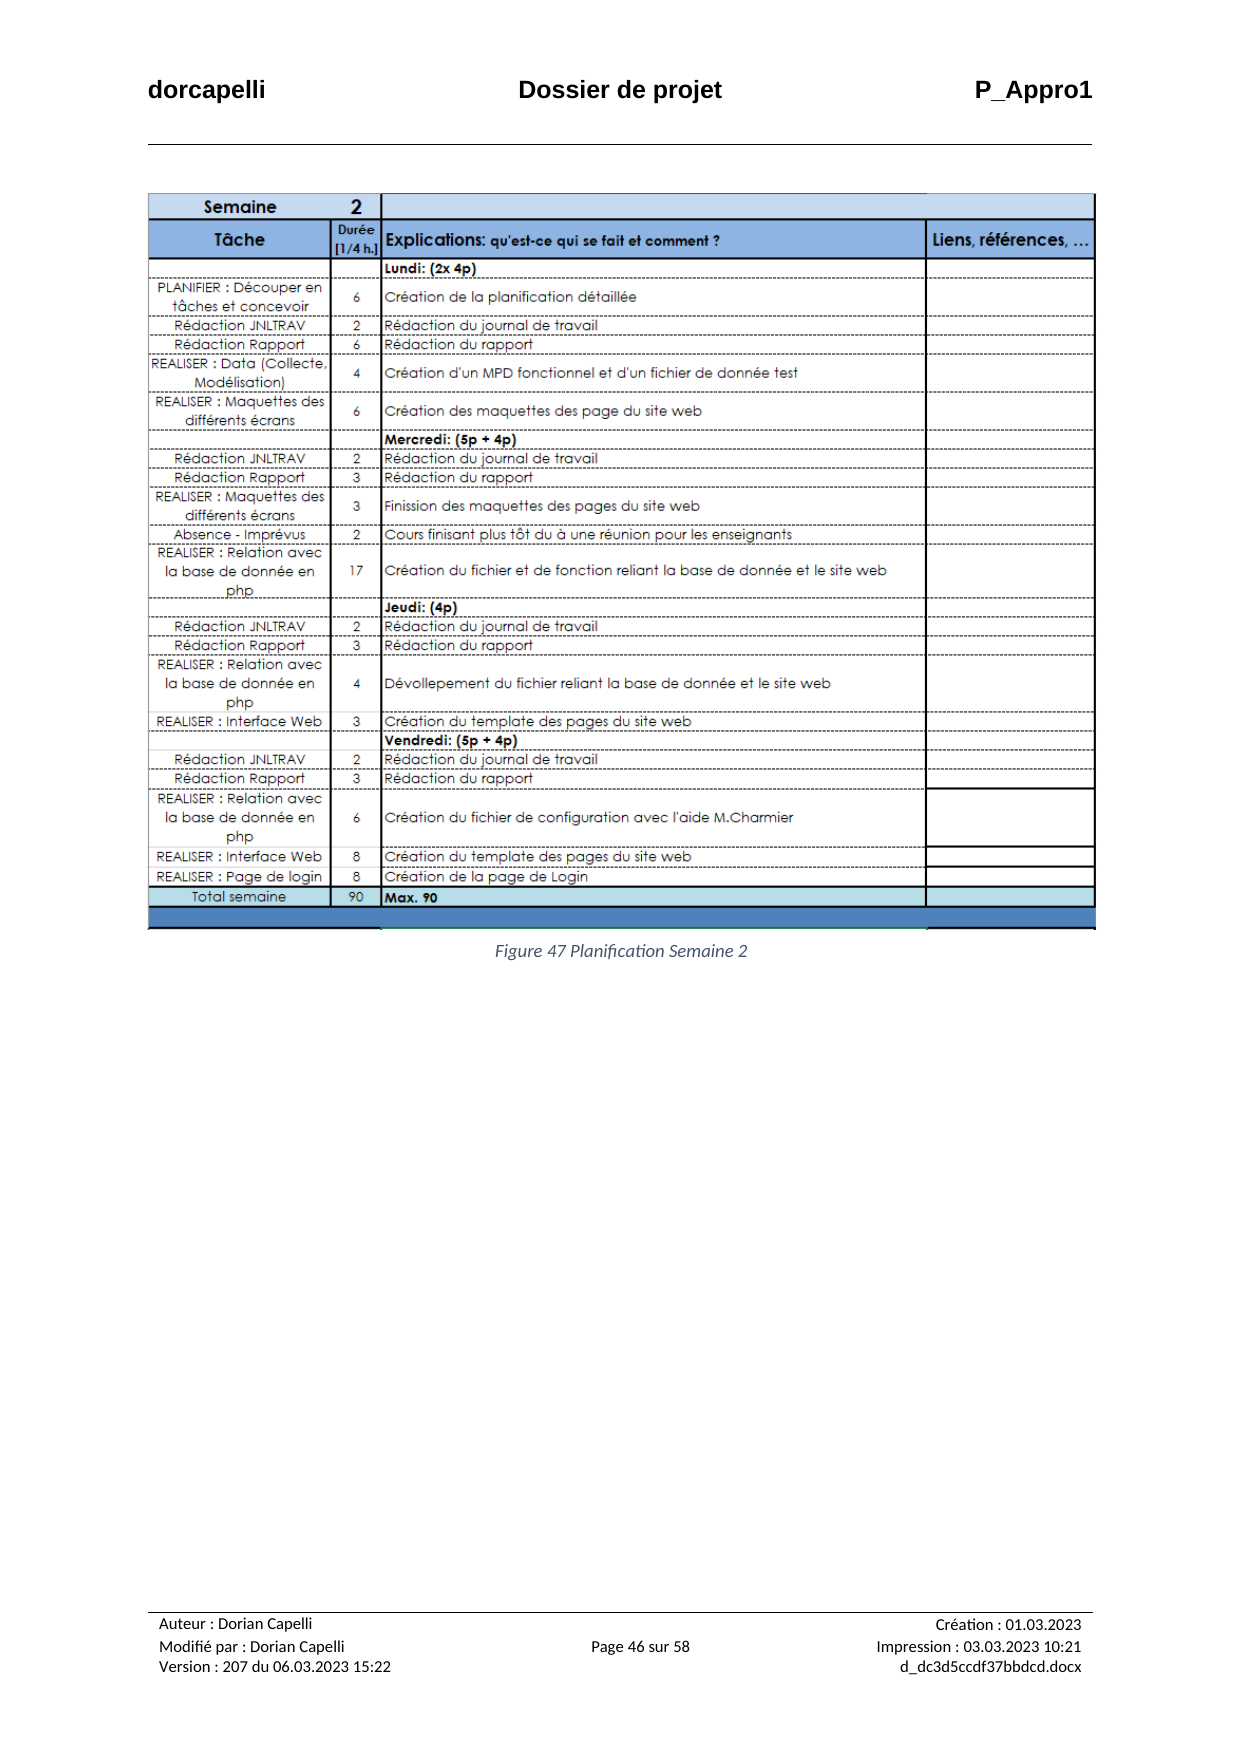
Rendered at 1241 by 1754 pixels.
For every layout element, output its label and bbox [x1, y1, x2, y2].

picture [147, 193, 1097, 930]
